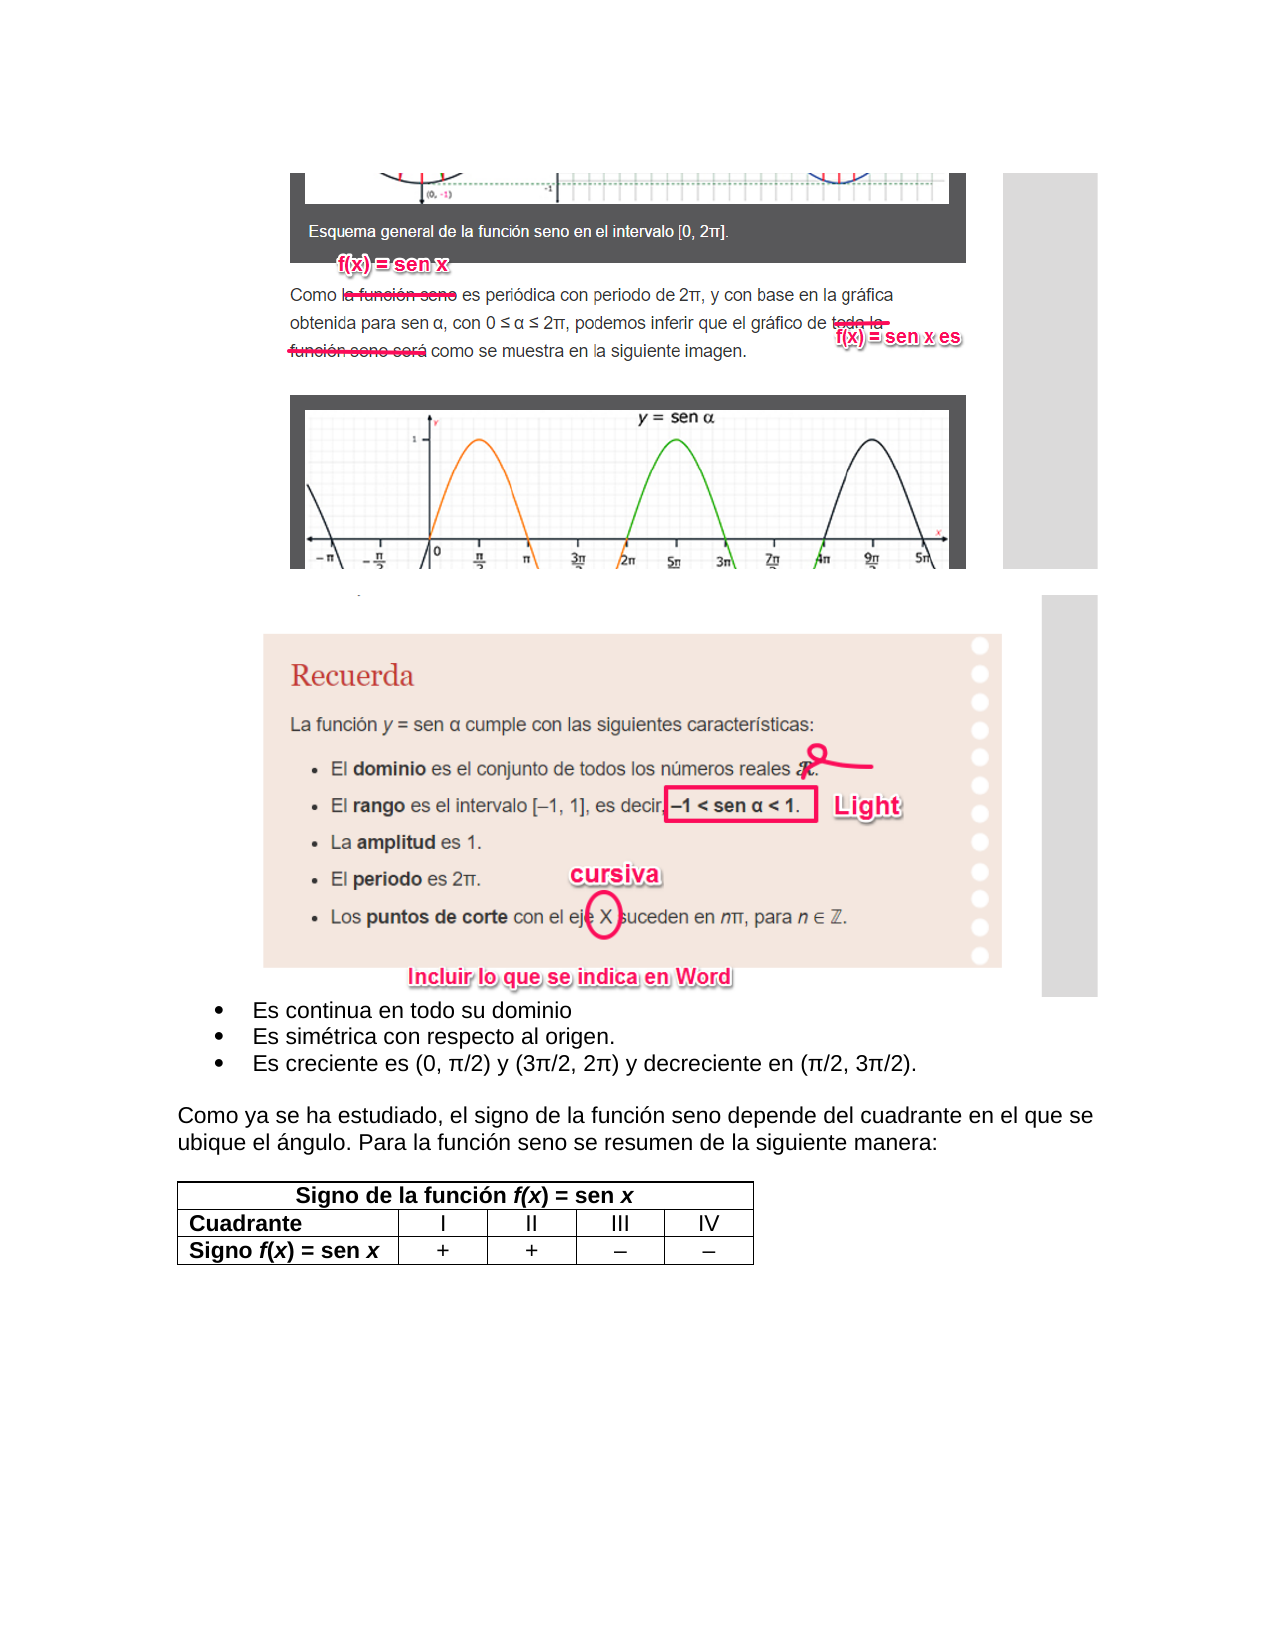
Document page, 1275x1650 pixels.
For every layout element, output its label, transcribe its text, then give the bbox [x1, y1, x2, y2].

table_cell + [399, 1237, 487, 1263]
table_header Signo de la función f(x) = sen x [178, 1183, 753, 1209]
table_cell Signo f(x) = sen x [178, 1237, 398, 1263]
table_cell Cuadrante [178, 1210, 398, 1236]
table_cell III [577, 1210, 664, 1236]
table_cell + [488, 1237, 576, 1263]
picture [177, 173, 1098, 569]
picture [177, 595, 1098, 997]
list Es simétrica con respecto al origen. [215, 1023, 1098, 1049]
table_cell IV [665, 1210, 753, 1236]
table_cell I [399, 1210, 487, 1236]
table_cell – [665, 1237, 753, 1263]
table_cell II [488, 1210, 576, 1236]
list Es continua en todo su dominio [215, 997, 1098, 1023]
list Es creciente es (0, π/2) y (3π/2, 2π) y decreciente en (π/2, 3π/2). [215, 1049, 1098, 1076]
table_cell – [577, 1237, 664, 1263]
text Como ya se ha estudiado, el signo de la función seno depende del cuadrante en el que se ubique el ángulo. Para la función seno se resumen de la siguiente manera: [177, 1102, 1098, 1155]
